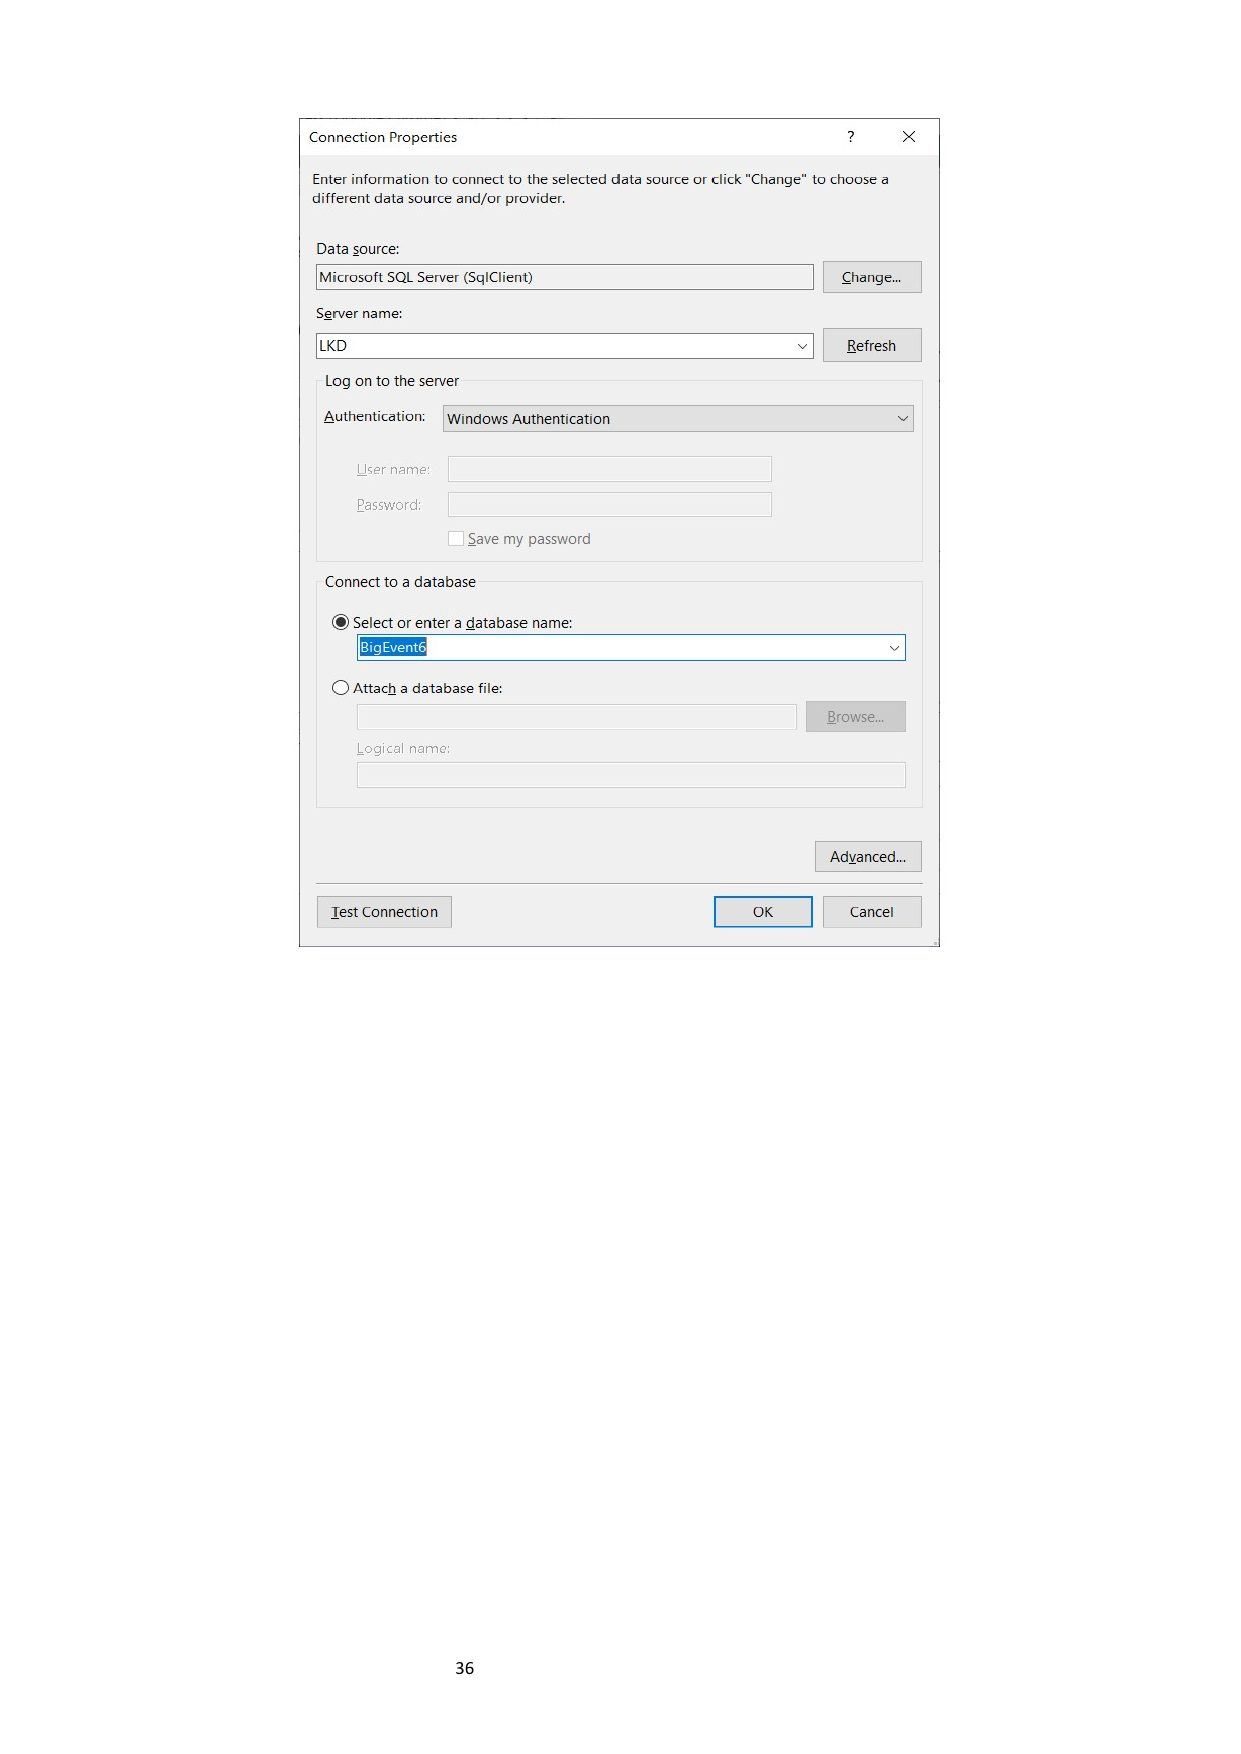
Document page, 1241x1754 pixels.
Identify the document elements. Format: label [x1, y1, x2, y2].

picture [147, 118, 1092, 947]
